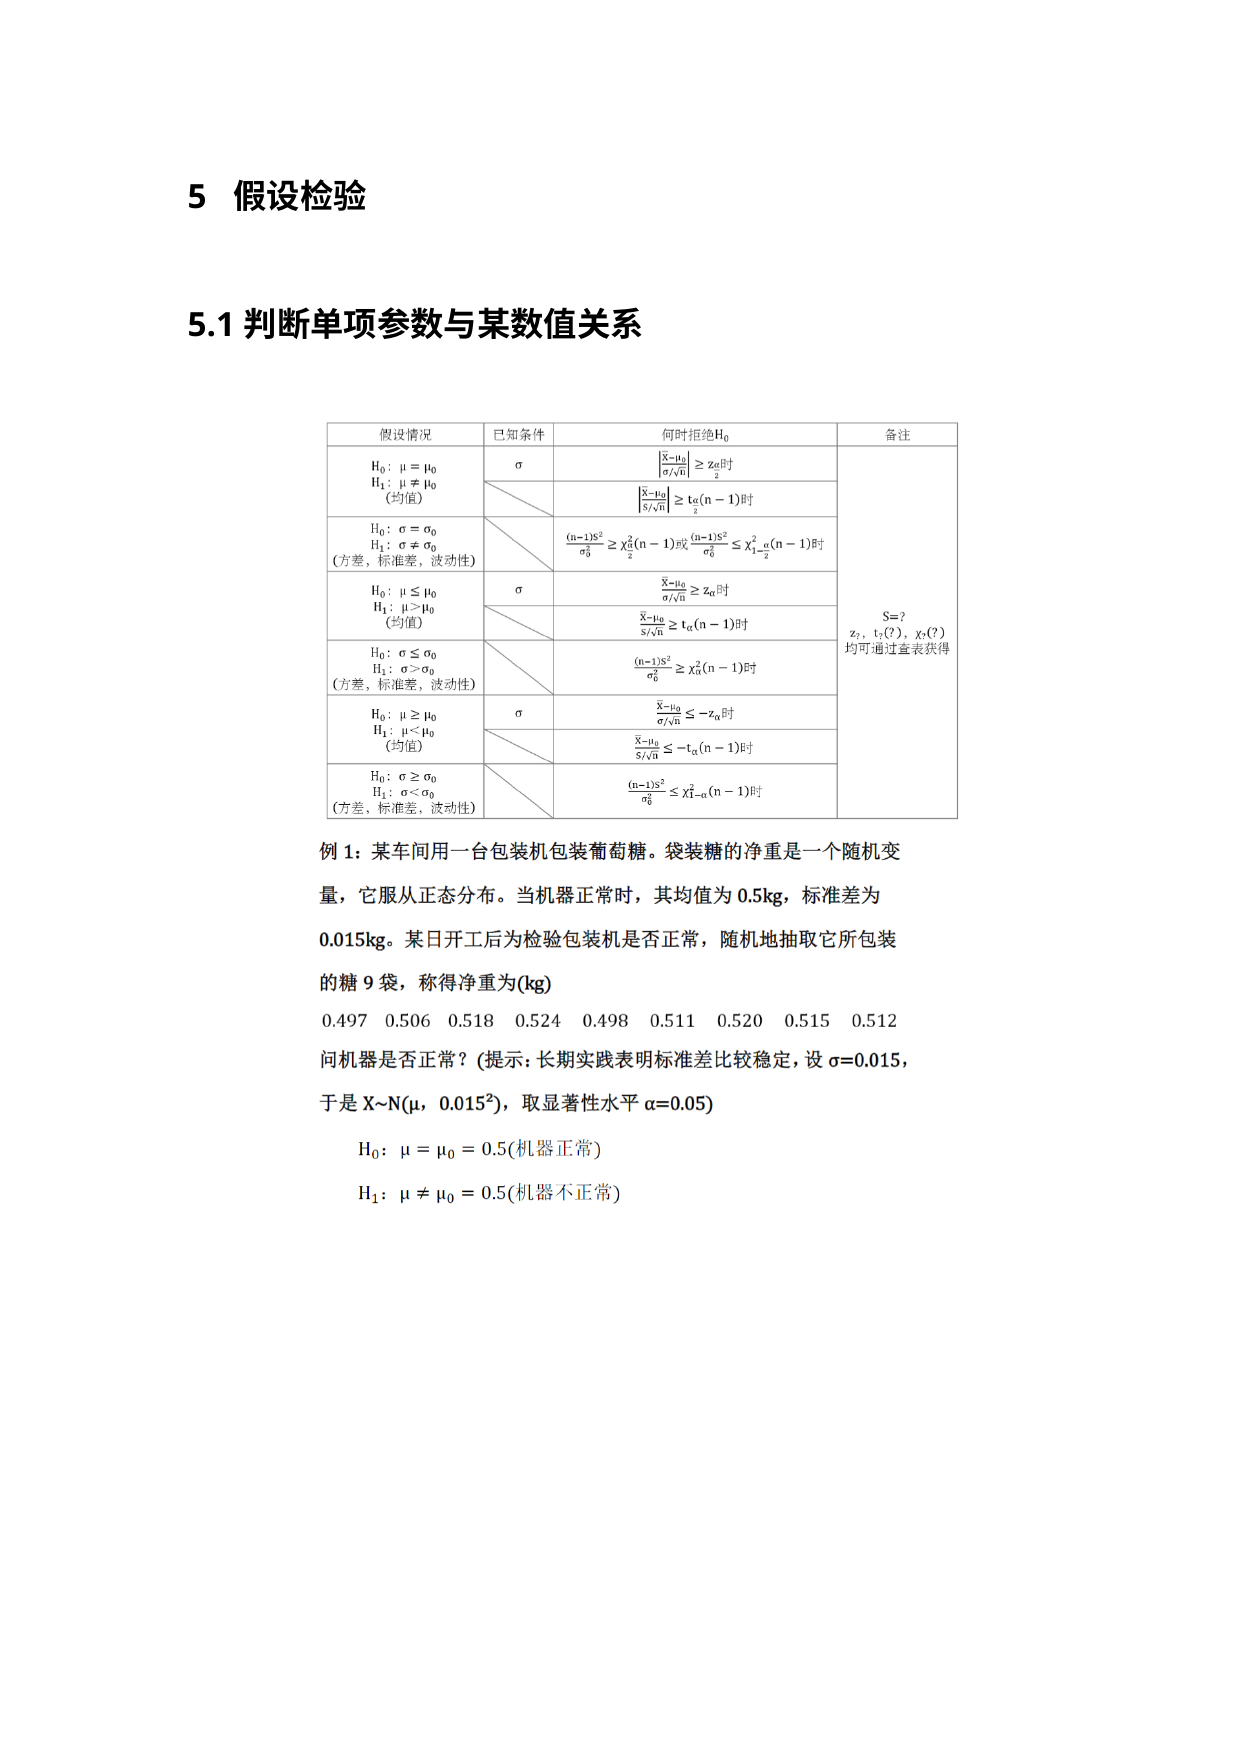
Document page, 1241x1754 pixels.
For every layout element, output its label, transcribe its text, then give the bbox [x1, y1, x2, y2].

picture [187, 839, 1053, 1216]
picture [187, 416, 1053, 823]
subtitle 假设检验 [187, 162, 1053, 227]
subtitle 5.1 判断单项参数与某数值关系 [187, 289, 1053, 354]
